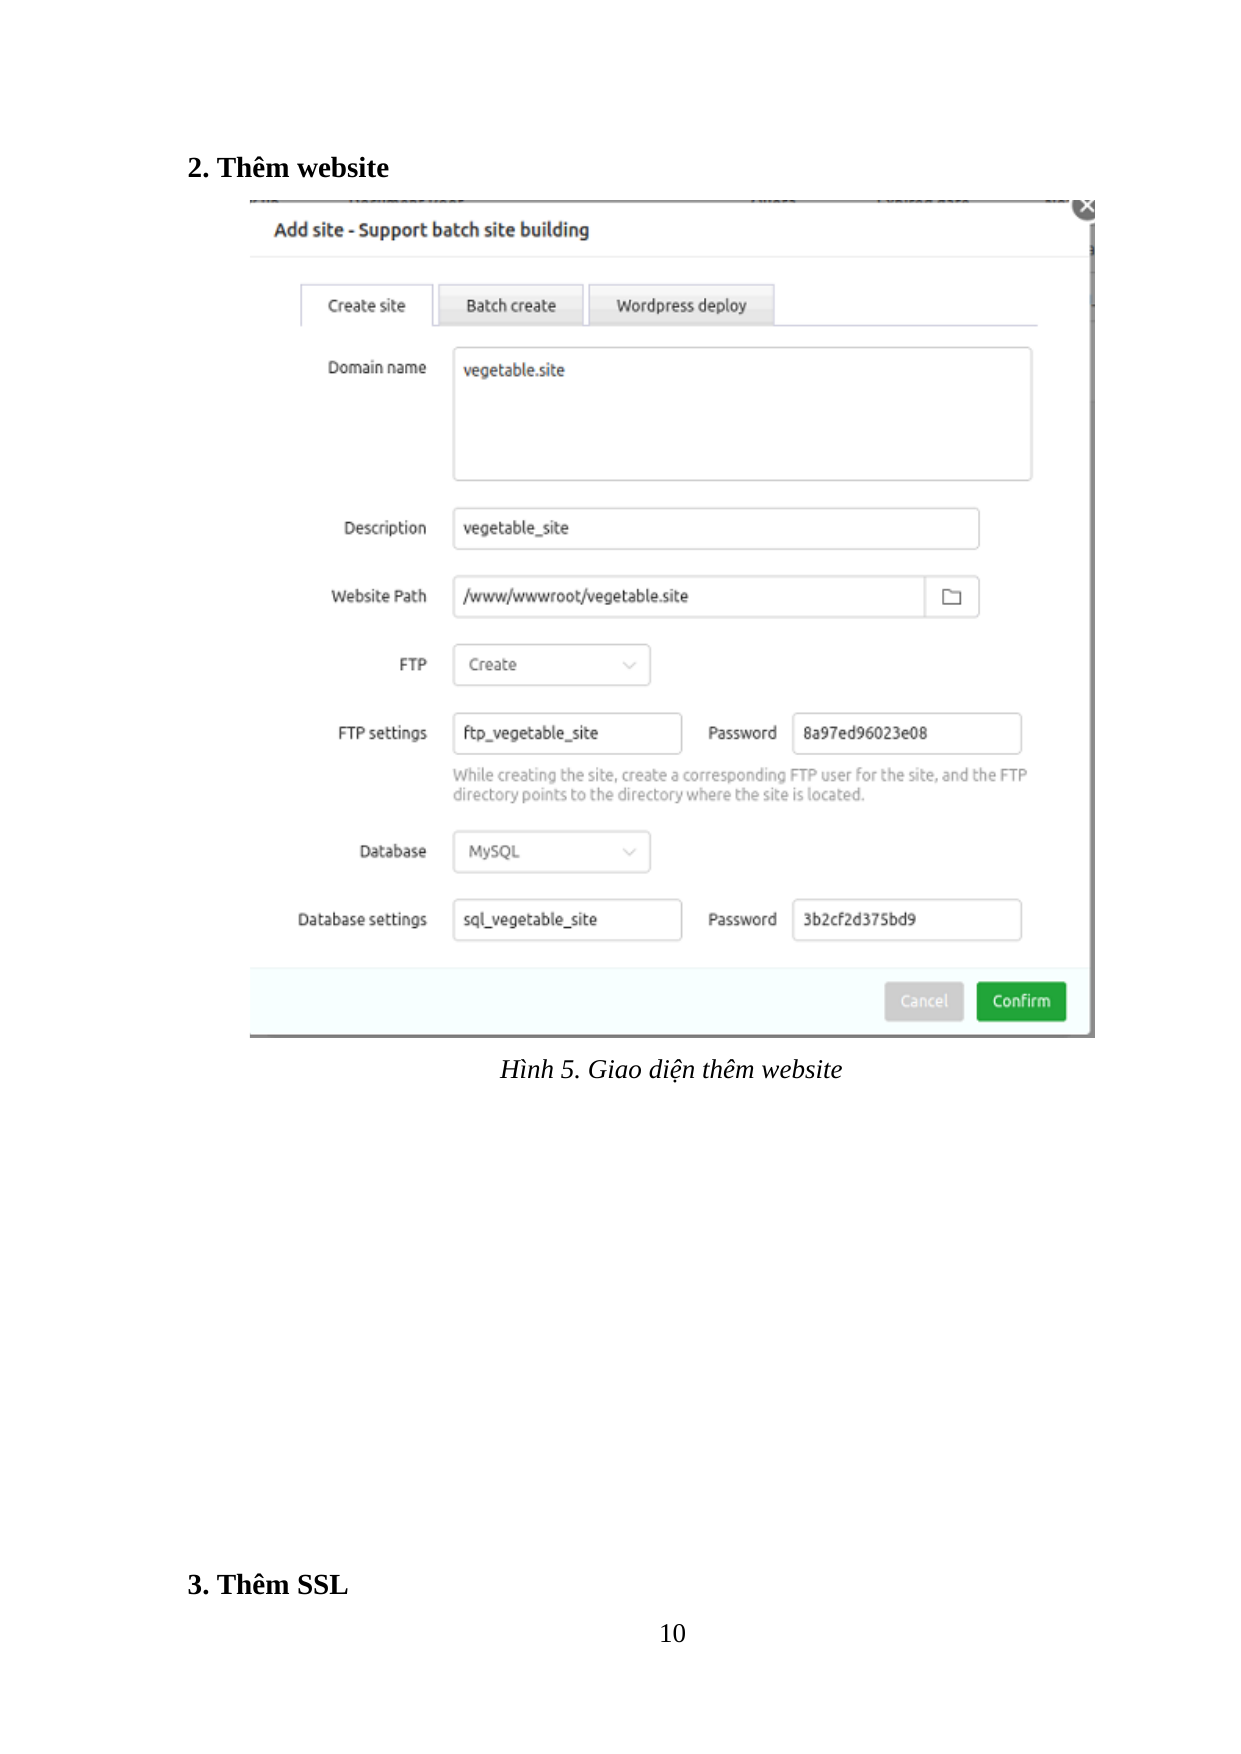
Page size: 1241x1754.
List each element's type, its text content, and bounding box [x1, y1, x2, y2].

text Hình 5. Giao diện thêm website [217, 1053, 1128, 1084]
picture [249, 200, 1095, 1038]
list 3. Thêm SSL [187, 1567, 1128, 1600]
list 2. Thêm website [187, 150, 1128, 183]
